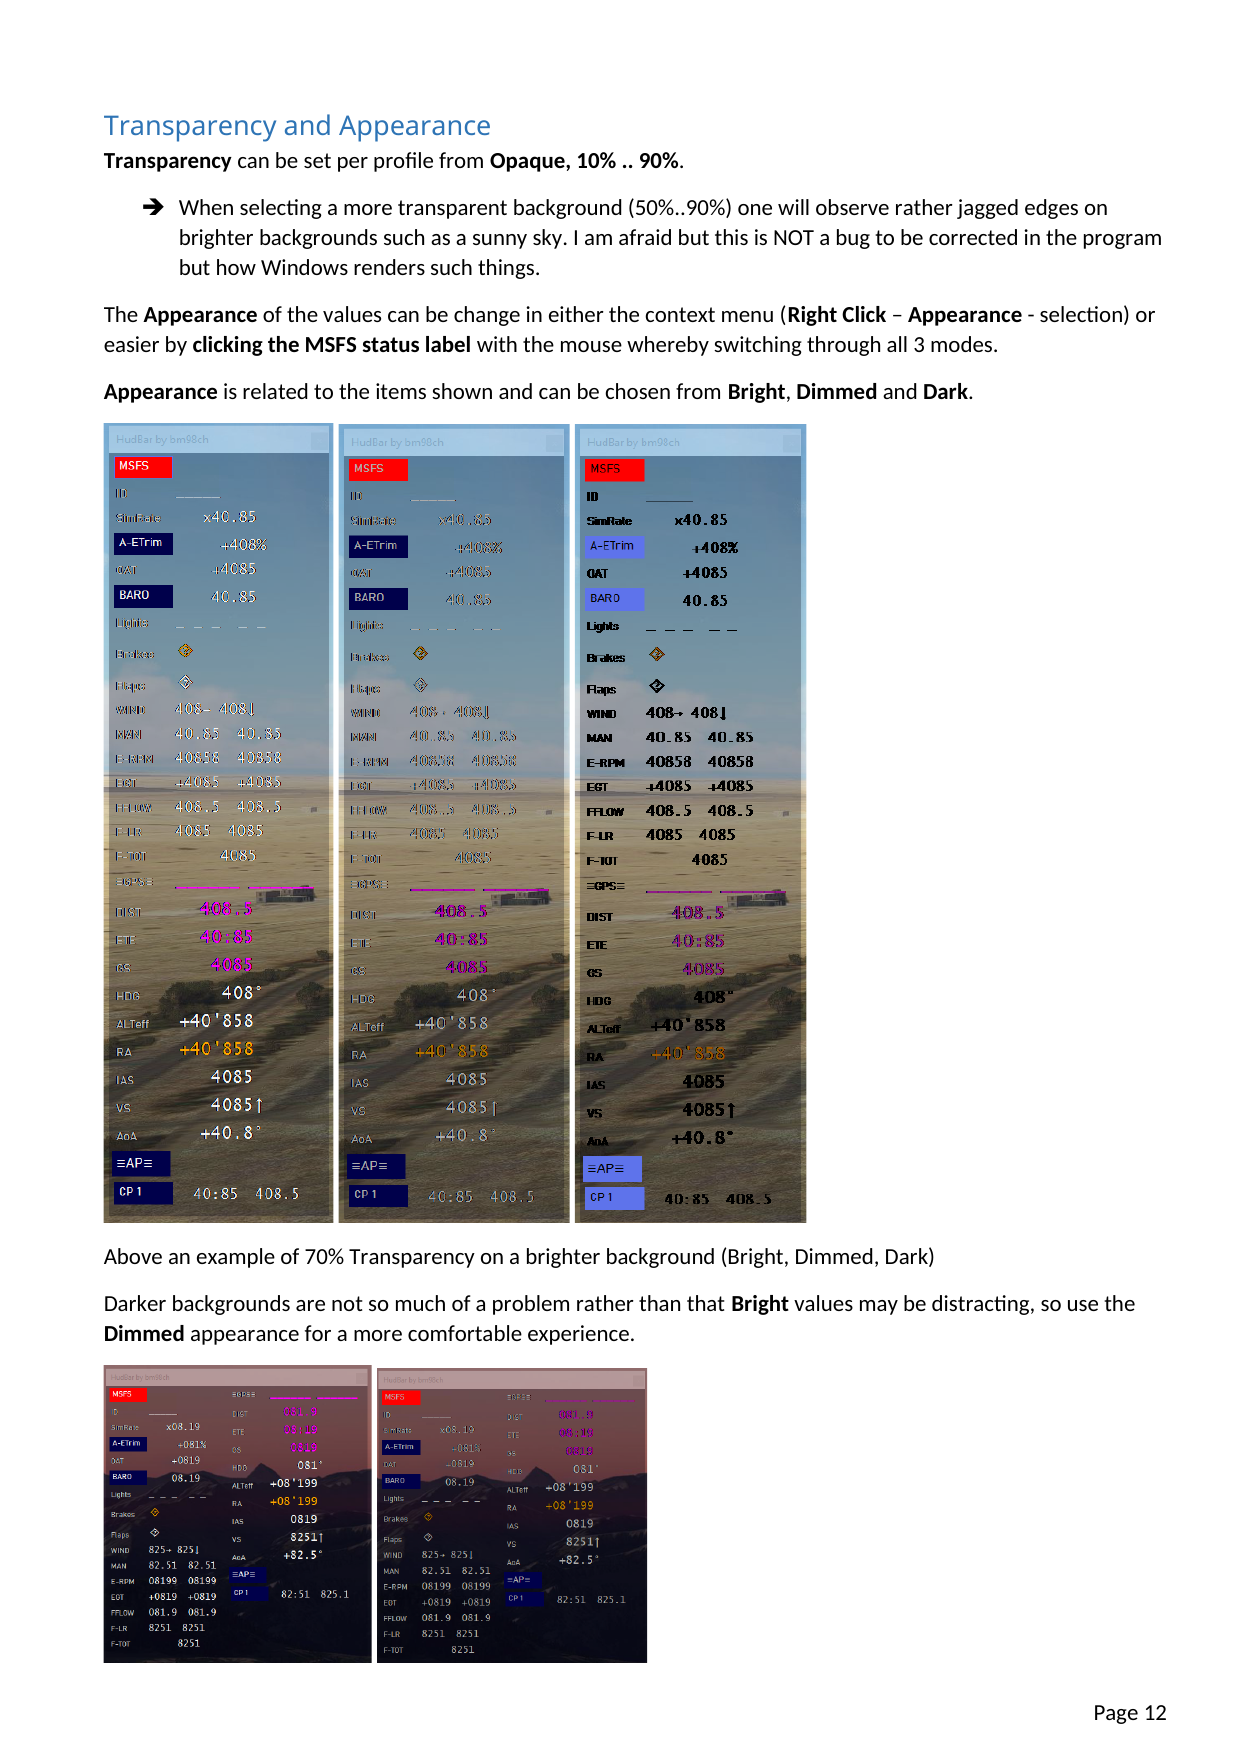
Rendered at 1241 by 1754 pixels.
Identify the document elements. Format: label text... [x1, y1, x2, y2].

picture [103, 423, 334, 1223]
picture [574, 424, 807, 1223]
list When selecting a more transparent background (50%..90%) one will observe rather jagged edges on brighter backgrounds such as a sunny sky. I am afraid but this is NOT a bug to be corrected in the program but how Windows renders such things. [141, 193, 1167, 281]
subtitle Transparency and Appearance [103, 106, 1167, 143]
text The Appearance of the values can be change in either the context menu (Right Click – Appearance - selection) or easier by clicking the MSFS status label with the mouse whereby switching through all 3 modes. [103, 300, 1167, 358]
text Transparency can be set per profile from Opaque, 10% .. 90%. [103, 146, 1167, 174]
picture [338, 424, 570, 1223]
text Appearance is related to the items shown and can be chosen from Bright, Dimmed and Dark. [103, 377, 1167, 405]
picture [103, 1365, 372, 1663]
text Darker backgrounds are not so much of a problem rather than that Bright values may be distracting, so use the Dimmed appearance for a more comfortable experience. [103, 1289, 1167, 1347]
picture [377, 1368, 648, 1663]
text Above an example of 70% Transparency on a brighter background (Bright, Dimmed, Dark) [103, 1242, 1167, 1270]
